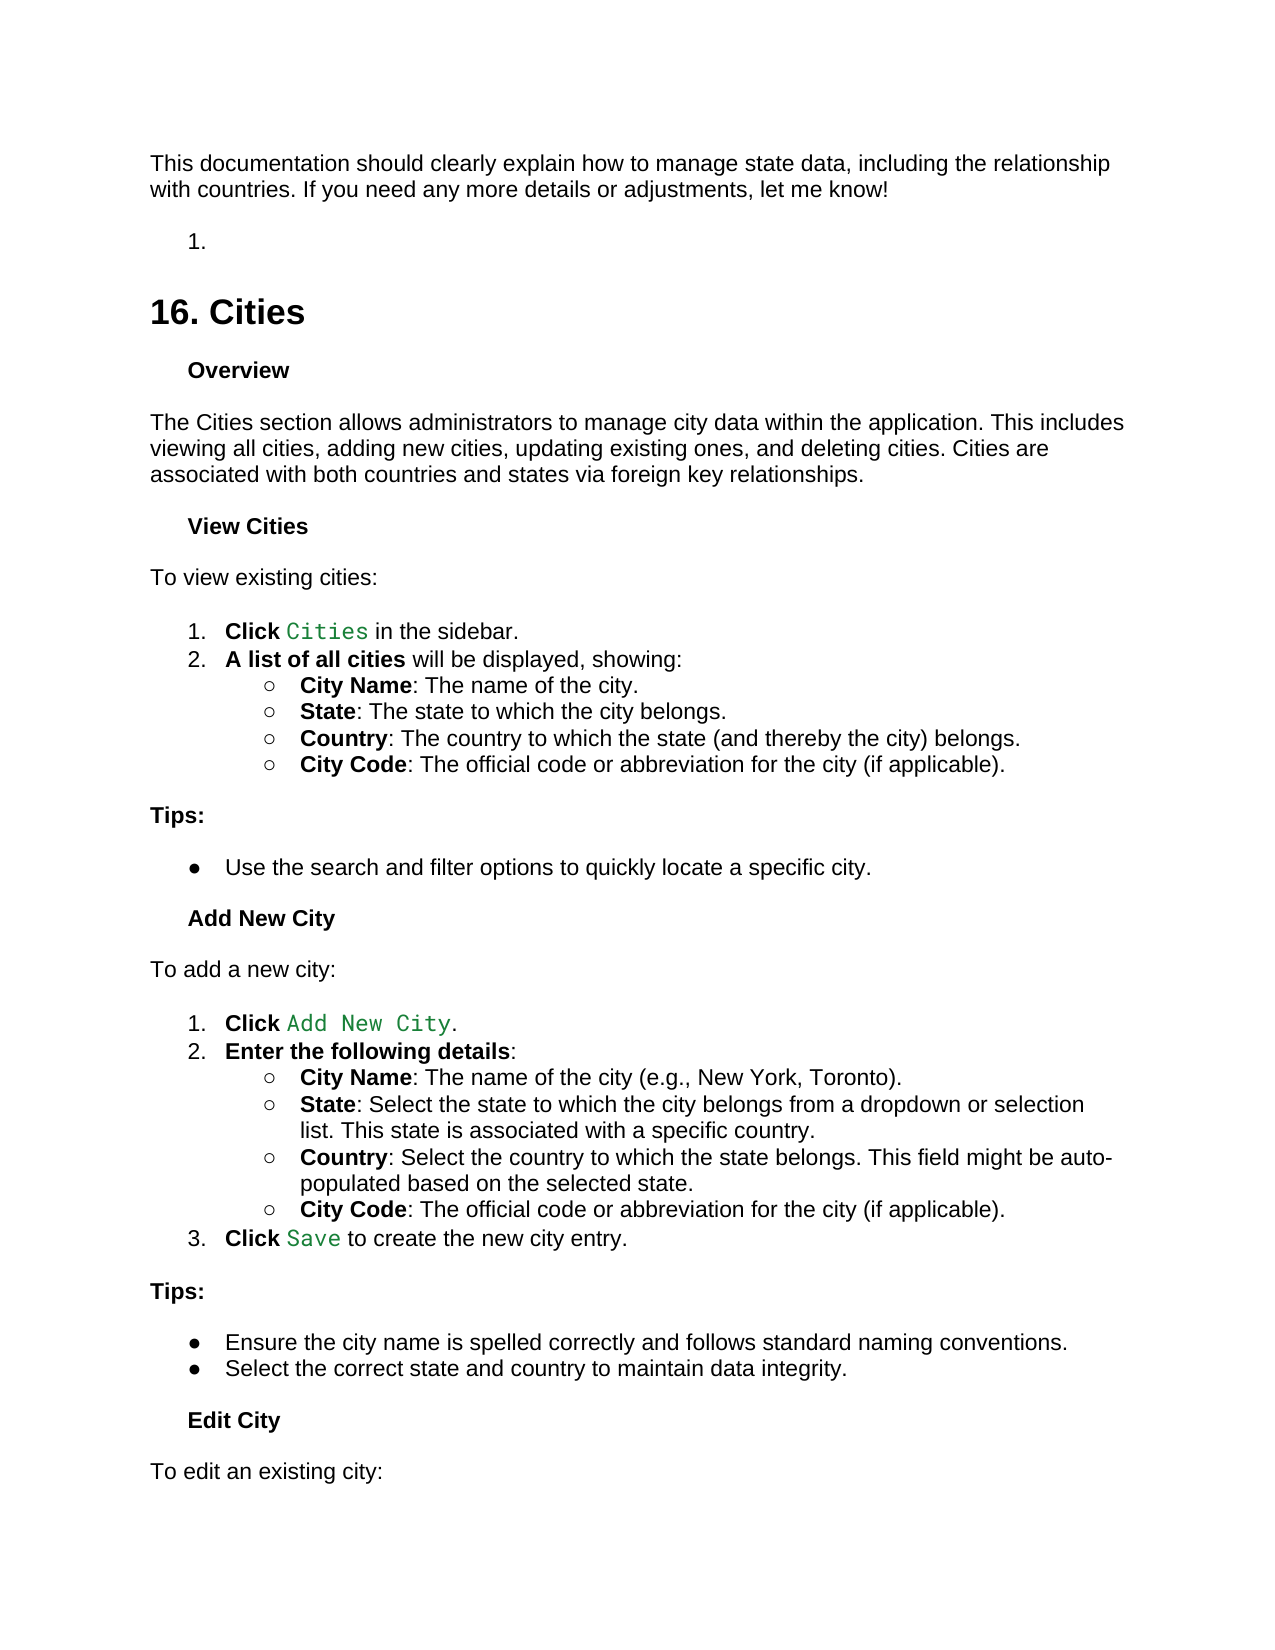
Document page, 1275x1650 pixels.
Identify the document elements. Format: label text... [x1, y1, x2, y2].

subtitle 16. Cities [150, 292, 1125, 332]
subtitle Add New City [187, 905, 1125, 931]
list Country: Select the country to which the state belongs. This field might be auto-populated based on the selected state. [262, 1143, 1125, 1196]
list Click Save to create the new city entry. [187, 1222, 1125, 1253]
text This documentation should clearly explain how to manage state data, including the relationship with countries. If you need any more details or adjustments, let me know! [150, 150, 1125, 203]
list State: The state to which the city belongs. [262, 698, 1125, 725]
list City Code: The official code or abbreviation for the city (if applicable). [262, 751, 1125, 777]
subtitle Overview [187, 357, 1125, 384]
list Country: The country to which the state (and thereby the city) belongs. [262, 725, 1125, 751]
list Ensure the city name is spelled correctly and follows standard naming conventions. [187, 1329, 1125, 1355]
list Enter the following details: [187, 1038, 1125, 1064]
text To add a new city: [150, 956, 1125, 983]
list City Name: The name of the city. [262, 672, 1125, 698]
list City Code: The official code or abbreviation for the city (if applicable). [262, 1196, 1125, 1222]
text Tips: [150, 802, 1125, 829]
list Click Add New City. [187, 1008, 1125, 1038]
text To view existing cities: [150, 564, 1125, 590]
list City Name: The name of the city (e.g., New York, Toronto). [262, 1064, 1125, 1091]
text To edit an existing city: [150, 1458, 1125, 1484]
list Select the correct state and country to maintain data integrity. [187, 1355, 1125, 1382]
text Tips: [150, 1278, 1125, 1304]
list State: Select the state to which the city belongs from a dropdown or selection list. This state is associated with a specific country. [262, 1091, 1125, 1143]
list Use the search and filter options to quickly locate a specific city. [187, 854, 1125, 880]
subtitle Edit City [187, 1407, 1125, 1433]
list Click Cities in the sidebar. [187, 615, 1125, 646]
list A list of all cities will be displayed, showing: [187, 646, 1125, 672]
subtitle View Cities [187, 513, 1125, 539]
text The Cities section allows administrators to manage city data within the application. This includes viewing all cities, adding new cities, updating existing ones, and deleting cities. Cities are associated with both countries and states via foreign key relationships. [150, 409, 1125, 488]
